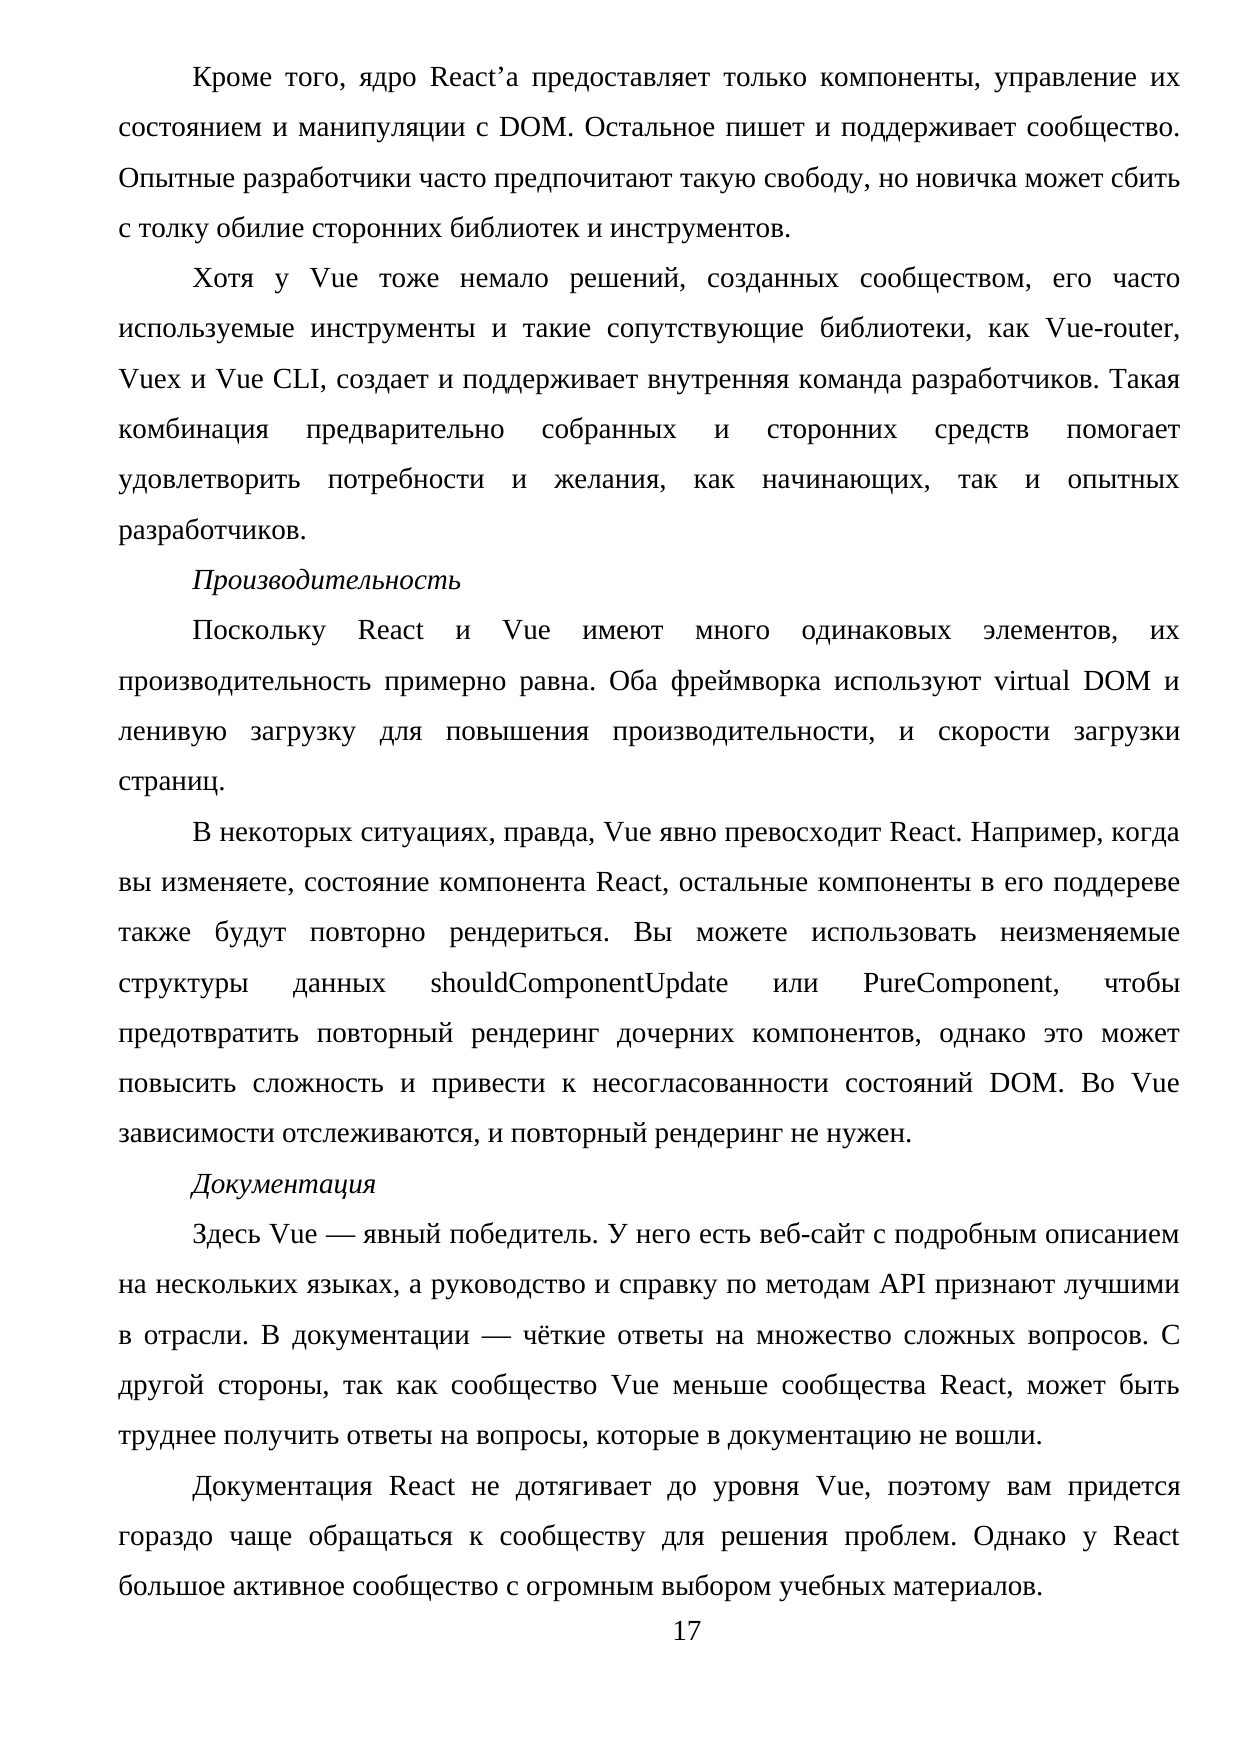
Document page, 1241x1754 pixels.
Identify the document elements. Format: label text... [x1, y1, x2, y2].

text Хотя у Vue тоже немало решений, созданных сообществом, его часто используемые инструменты и такие сопутствующие библиотеки, как Vue-router, Vuex и Vue CLI, создает и поддерживает внутренняя команда разработчиков. Такая комбинация предварительно собранных и сторонних средств помогает удовлетворить потребности и желания, как начинающих, так и опытных разработчиков. [118, 260, 1181, 545]
text В некоторых ситуациях, правда, Vue явно превосходит React. Например, когда вы изменяете, состояние компонента React, остальные компоненты в его поддереве также будут повторно рендериться. Вы можете использовать неизменяемые структуры данных shouldComponentUpdate или PureComponent, чтобы предотвратить повторный рендеринг дочерних компонентов, однако это может повысить сложность и привести к несогласованности состояний DOM. Во Vue зависимости отслеживаются, и повторный рендеринг не нужен. [118, 814, 1181, 1149]
text Поскольку React и Vue имеют много одинаковых элементов, их производительность примерно равна. Оба фреймворка используют virtual DOM и ленивую загрузку для повышения производительности, и скорости загрузки страниц. [118, 612, 1181, 797]
text Производительность [118, 562, 1181, 596]
text Документация React не дотягивает до уровня Vue, поэтому вам придется гораздо чаще обращаться к сообществу для решения проблем. Однако у React большое активное сообщество с огромным выбором учебных материалов. [118, 1468, 1181, 1602]
text Кроме того, ядро React’а предоставляет только компоненты, управление их состоянием и манипуляции с DOM. Остальное пишет и поддерживает сообщество. Опытные разработчики часто предпочитают такую свободу, но новичка может сбить с толку обилие сторонних библиотек и инструментов. [118, 59, 1181, 243]
text Здесь Vue — явный победитель. У него есть веб-сайт с подробным описанием на нескольких языках, а руководство и справку по методам API признают лучшими в отрасли. В документации — чёткие ответы на множество сложных вопросов. С другой стороны, так как сообщество Vue меньше сообщества React, может быть труднее получить ответы на вопросы, которые в документацию не вошли. [118, 1216, 1181, 1451]
text Документация [118, 1166, 1181, 1199]
